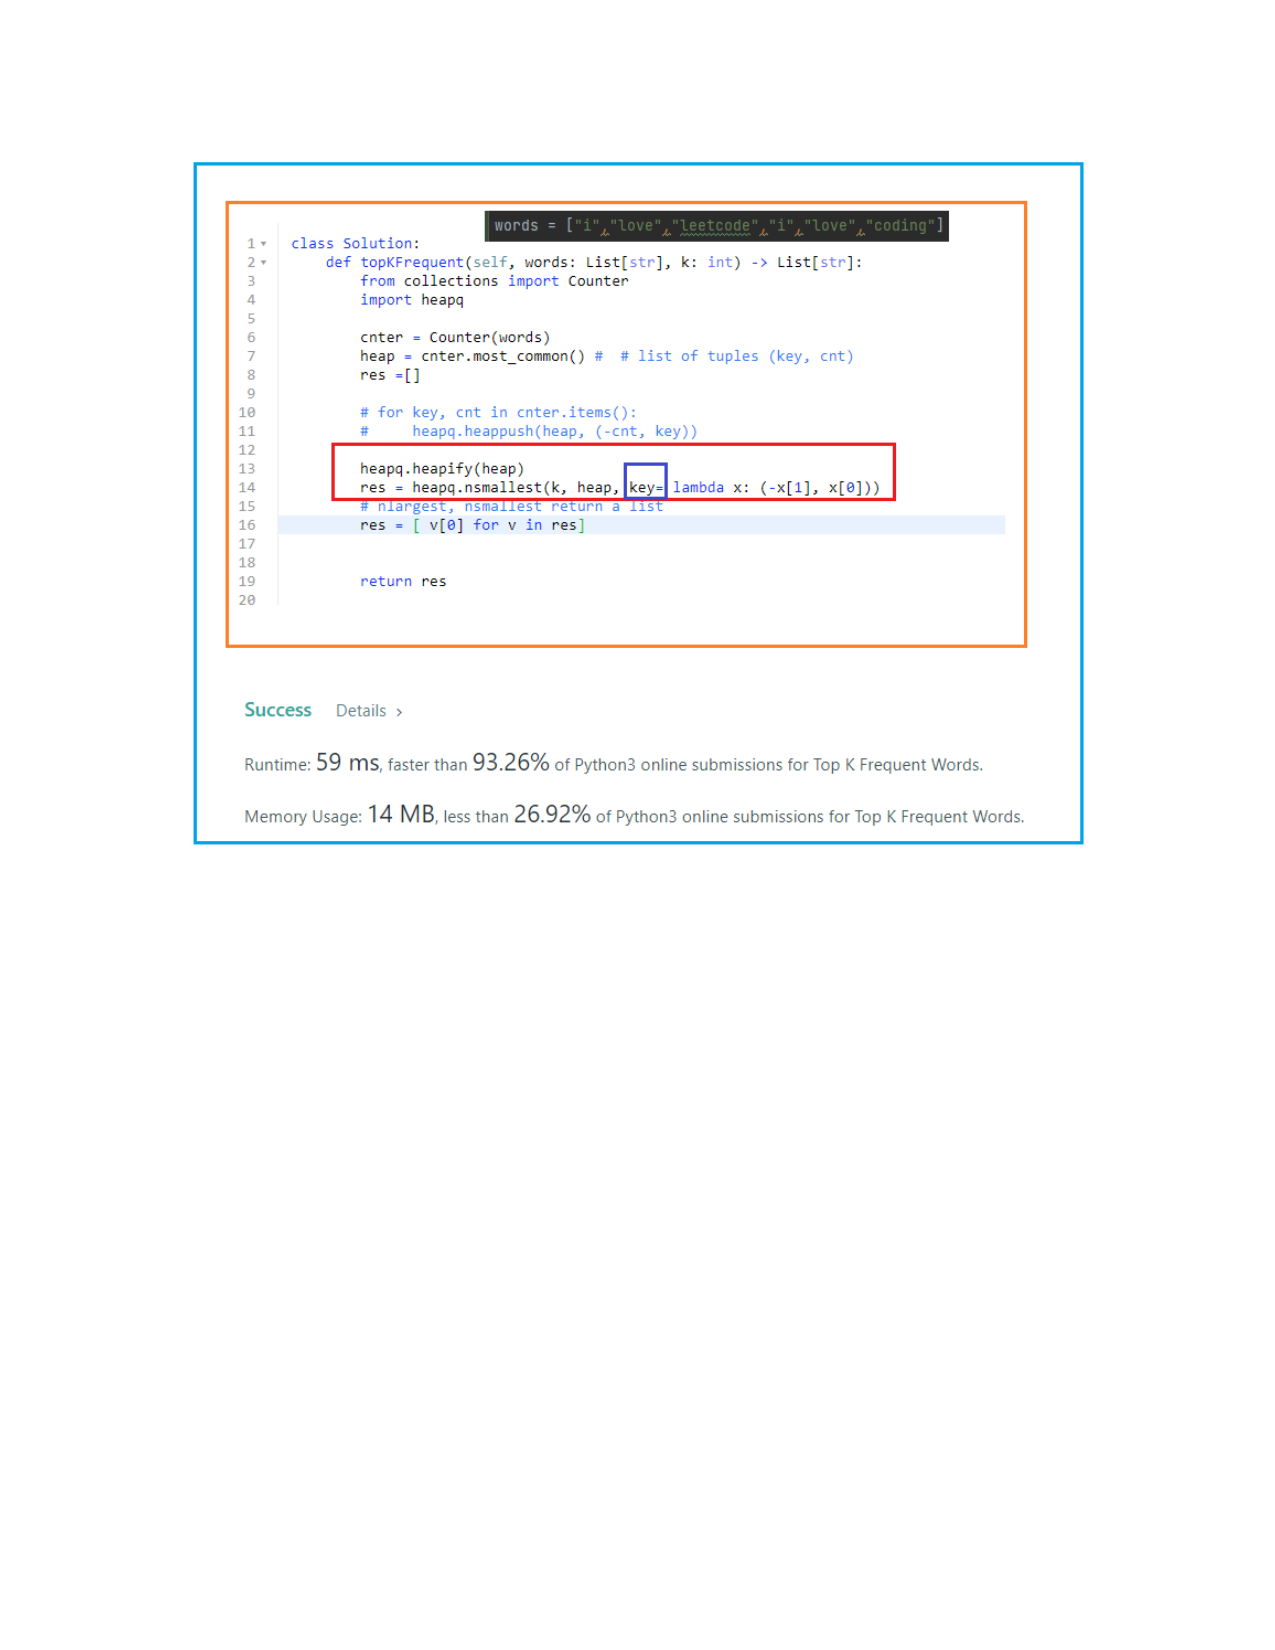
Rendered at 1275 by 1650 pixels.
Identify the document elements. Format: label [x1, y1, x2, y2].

picture [187, 150, 1088, 850]
